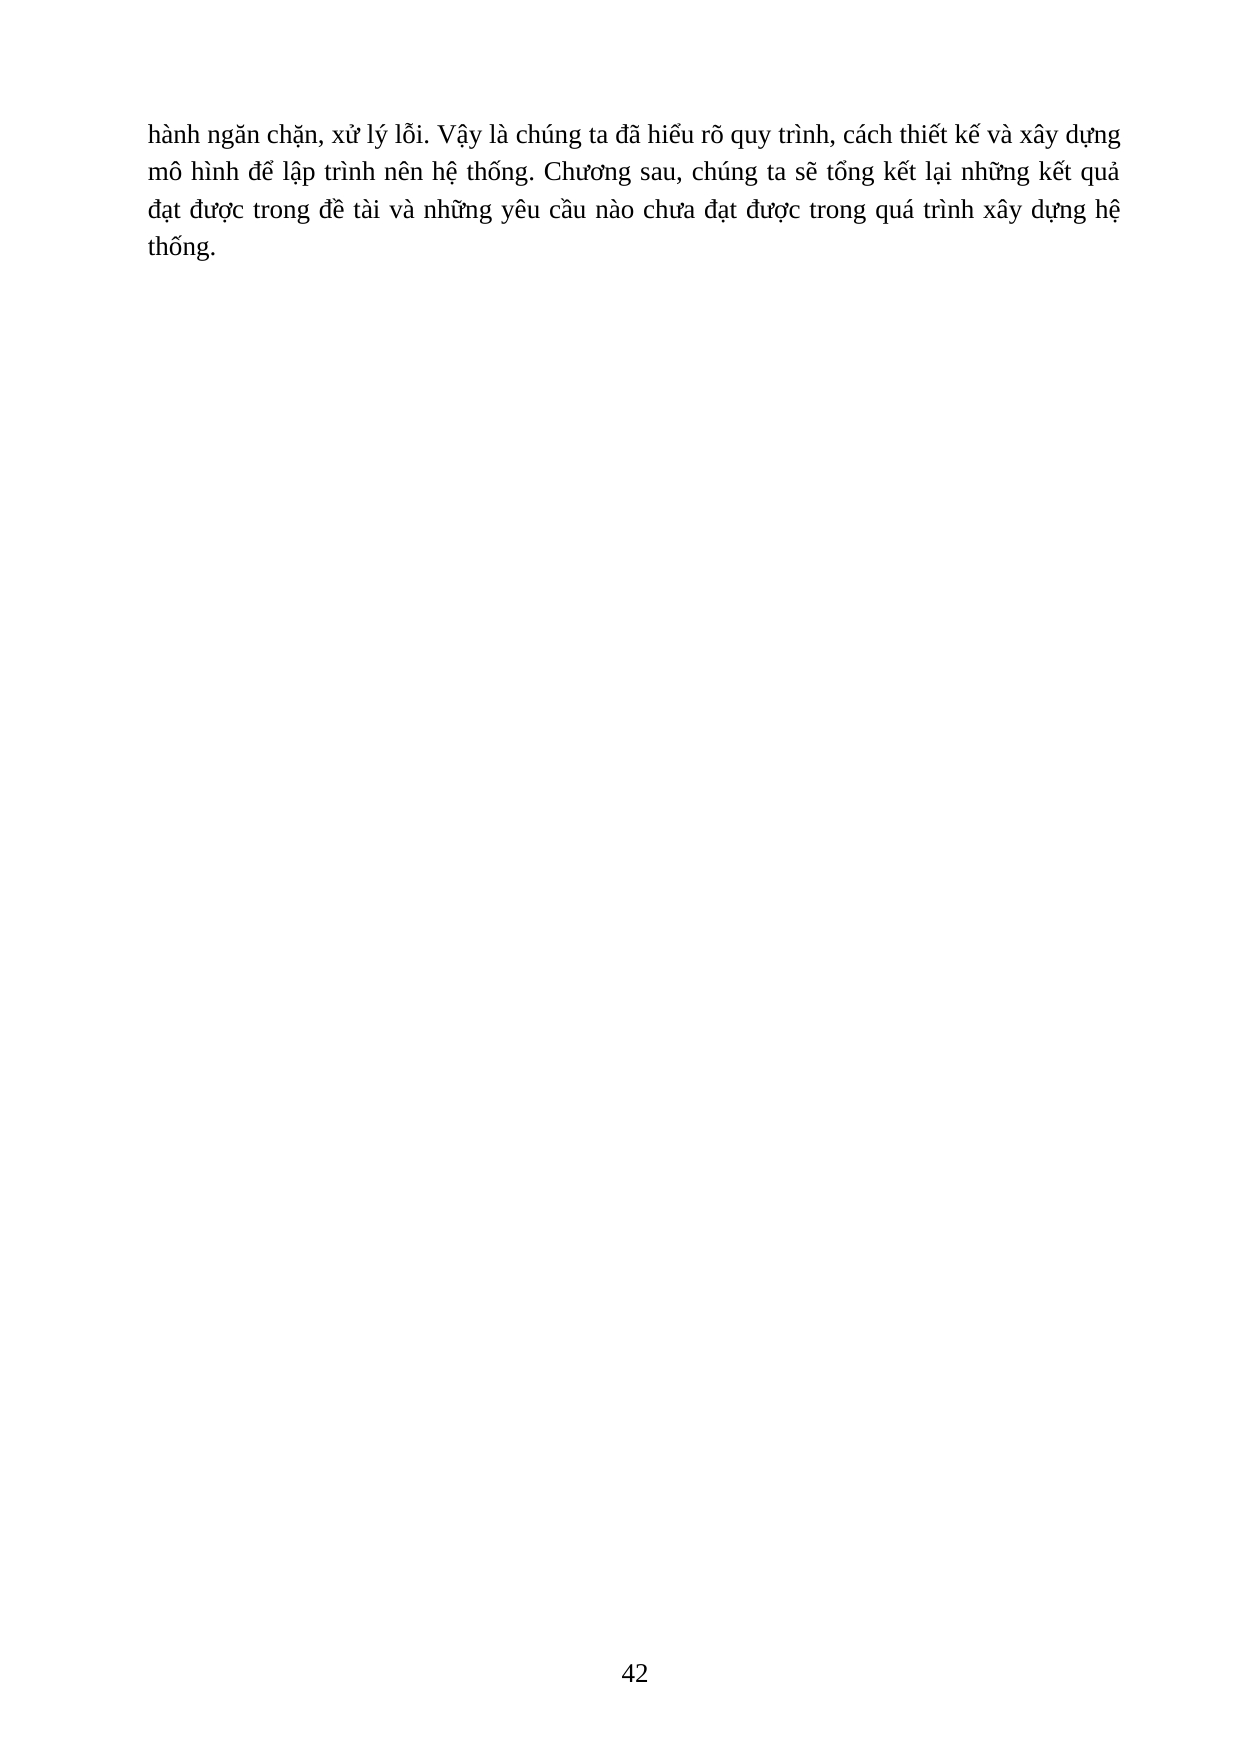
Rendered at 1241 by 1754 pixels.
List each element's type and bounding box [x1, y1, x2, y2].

text [148, 118, 1122, 261]
